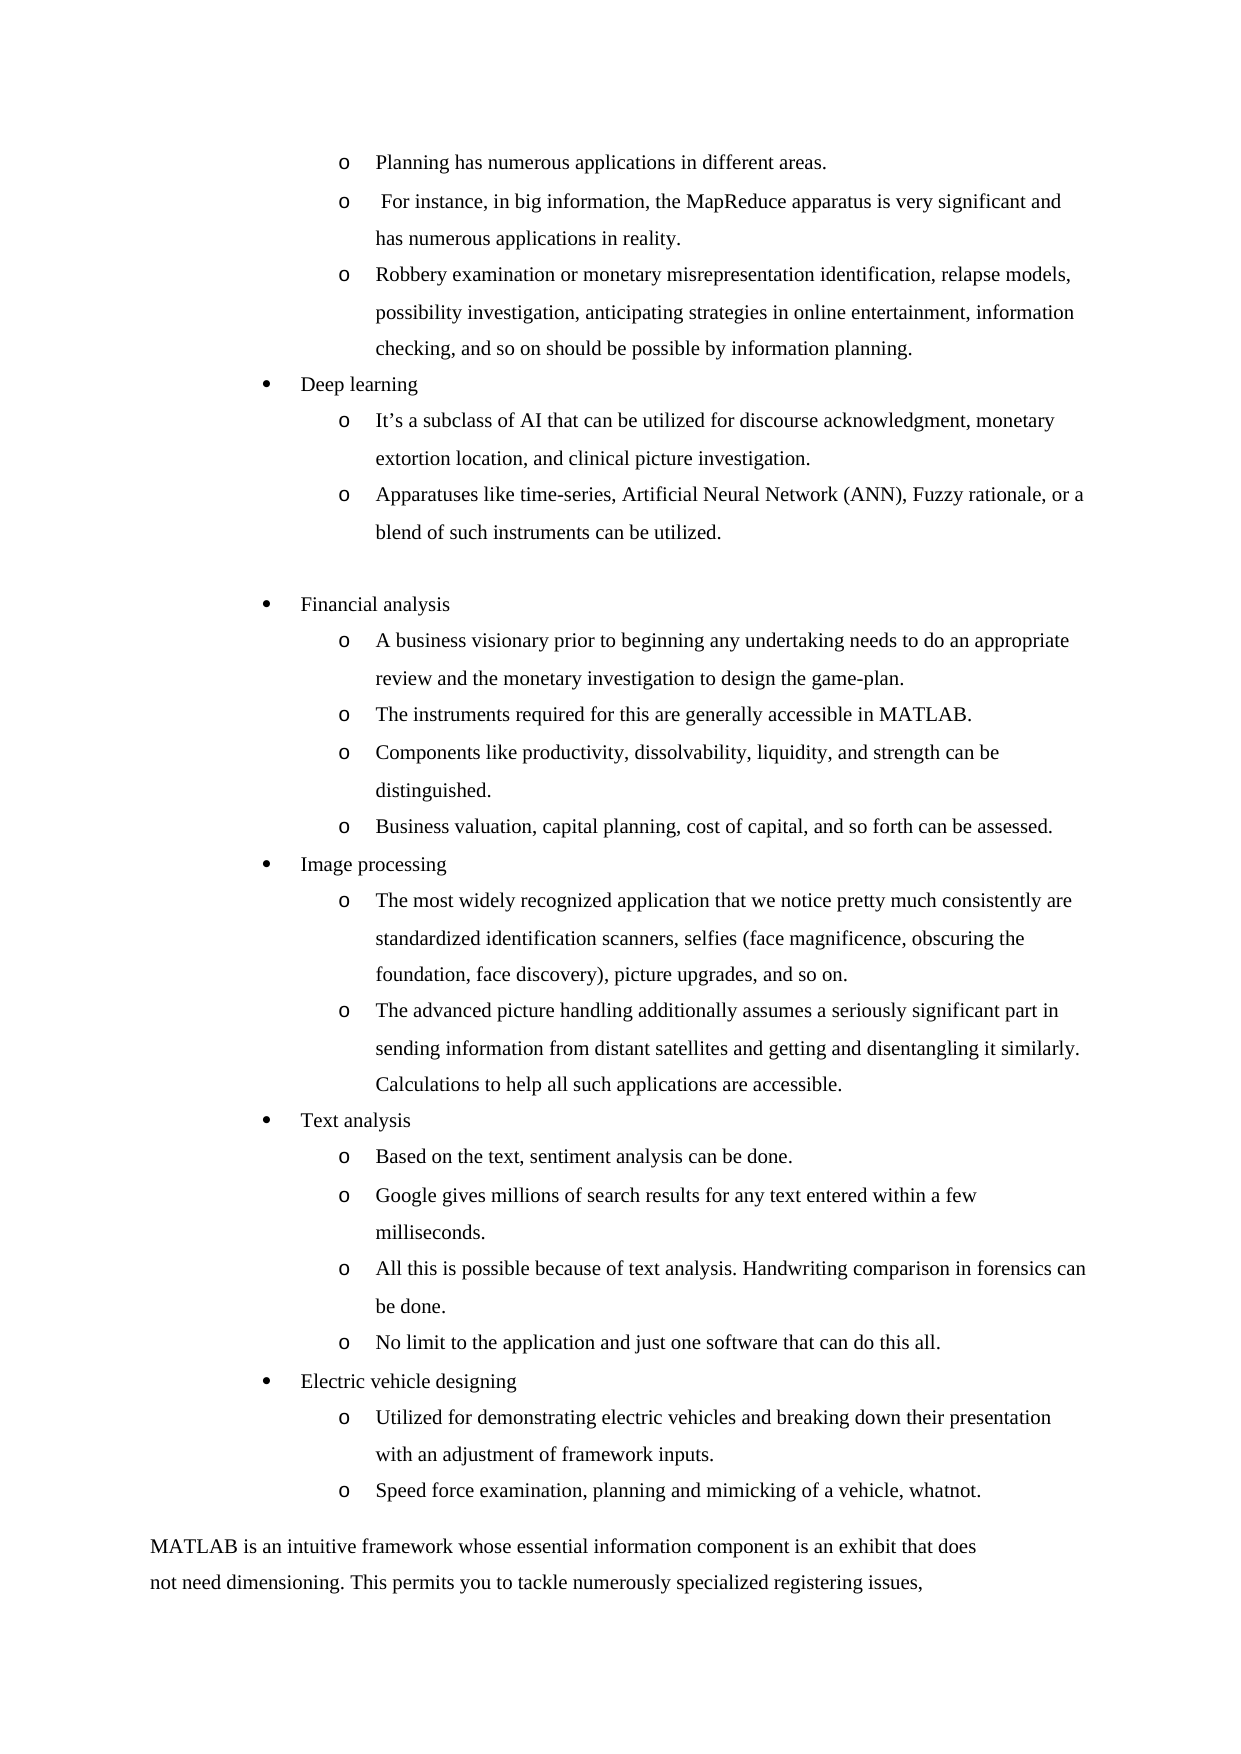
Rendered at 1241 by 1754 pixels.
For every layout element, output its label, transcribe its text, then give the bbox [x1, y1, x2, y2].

list Business valuation, capital planning, cost of capital, and so forth can be assessed. [338, 814, 1090, 839]
list Electric vehicle designing [263, 1368, 1090, 1393]
list For instance, in big information, the MapReduce apparatus is very significant and has numerous applications in reality. [338, 188, 1090, 250]
list Components like productivity, dissolvability, liquidity, and strength can be distinguished. [338, 740, 1090, 802]
list Google gives millions of search results for any text entered within a few milliseconds. [338, 1182, 1090, 1244]
list Apparatuses like time-series, Artificial Neural Network (ANN), Fuzzy rationale, or a blend of such instruments can be utilized. [338, 482, 1090, 544]
list A business visionary prior to beginning any undertaking needs to do an appropriate review and the monetary investigation to design the game-plan. [338, 628, 1090, 689]
list The instruments required for this are generally accessible in MATLAB. [338, 701, 1090, 727]
list Robbery examination or monetary misrepresentation identification, relapse models, possibility investigation, anticipating strategies in online entertainment, information checking, and so on should be possible by information planning. [338, 262, 1090, 360]
text not need dimensioning. This permits you to tackle numerously specialized registering issues, [150, 1569, 1090, 1594]
list Financial analysis [263, 592, 1090, 616]
list Deep learning [263, 372, 1090, 396]
list The advanced picture handling additionally assumes a seriously significant part in sending information from distant satellites and getting and disentangling it similarly. Calculations to help all such applications are accessible. [338, 998, 1090, 1096]
text MATLAB is an intuitive framework whose essential information component is an exhibit that does [150, 1533, 1090, 1558]
list The most widely recognized application that we notice pretty much consistently are standardized identification scanners, selfies (face magnificence, obscuring the foundation, face discovery), picture upgrades, and so on. [338, 888, 1090, 986]
list Image processing [263, 852, 1090, 876]
list No limit to the application and just one software that can do this all. [338, 1330, 1090, 1356]
list Planning has numerous applications in different areas. [338, 150, 1090, 176]
list It’s a subclass of AI that can be utilized for discourse acknowledgment, monetary extortion location, and clinical picture investigation. [338, 408, 1090, 470]
list Speed force examination, planning and mimicking of a vehicle, whatnot. [338, 1478, 1090, 1504]
list Text analysis [263, 1108, 1090, 1132]
list Utilized for demonstrating electric vehicles and breaking down their presentation with an adjustment of framework inputs. [338, 1404, 1090, 1466]
list All this is possible because of text analysis. Handwriting comparison in forensics can be done. [338, 1256, 1090, 1318]
list Based on the text, sentiment analysis can be done. [338, 1144, 1090, 1170]
